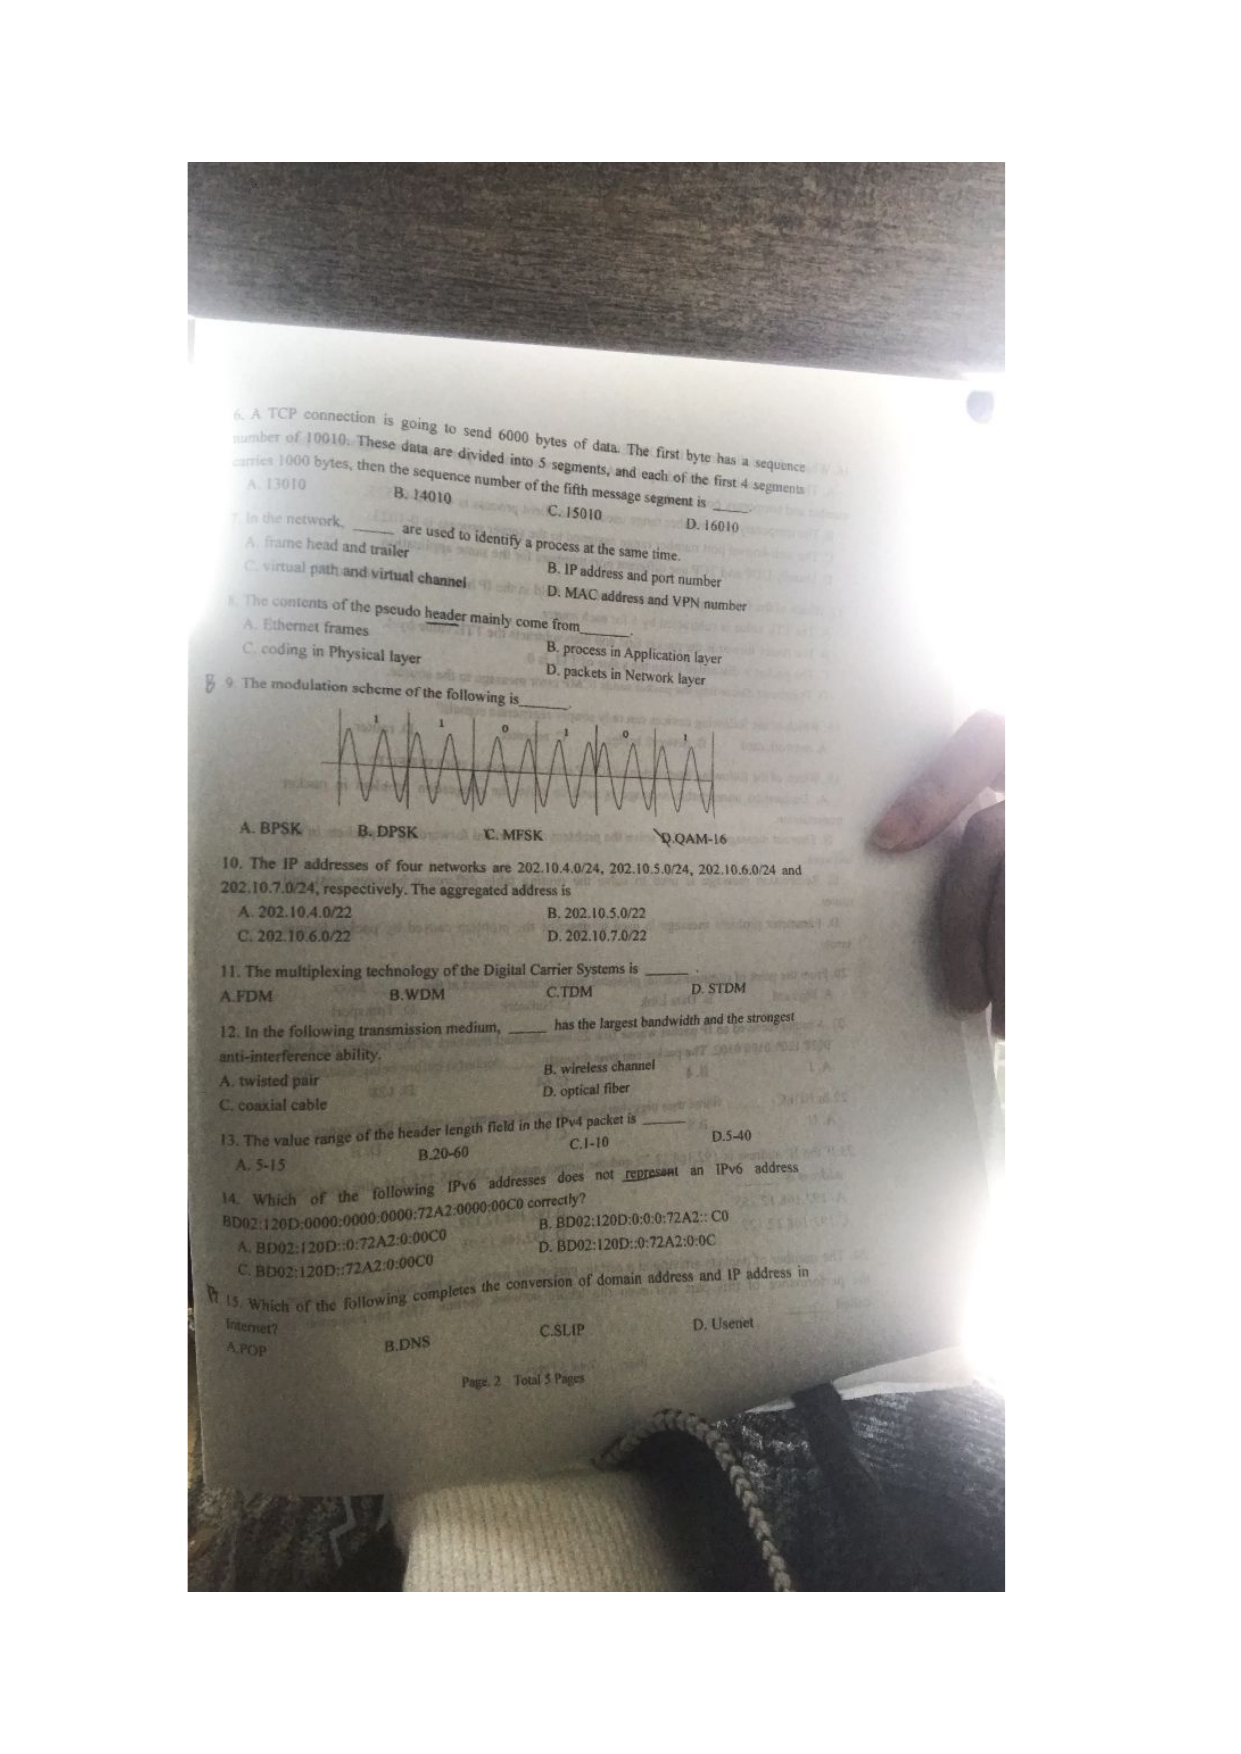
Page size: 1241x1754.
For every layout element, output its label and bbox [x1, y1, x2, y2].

picture [187, 162, 1006, 1592]
